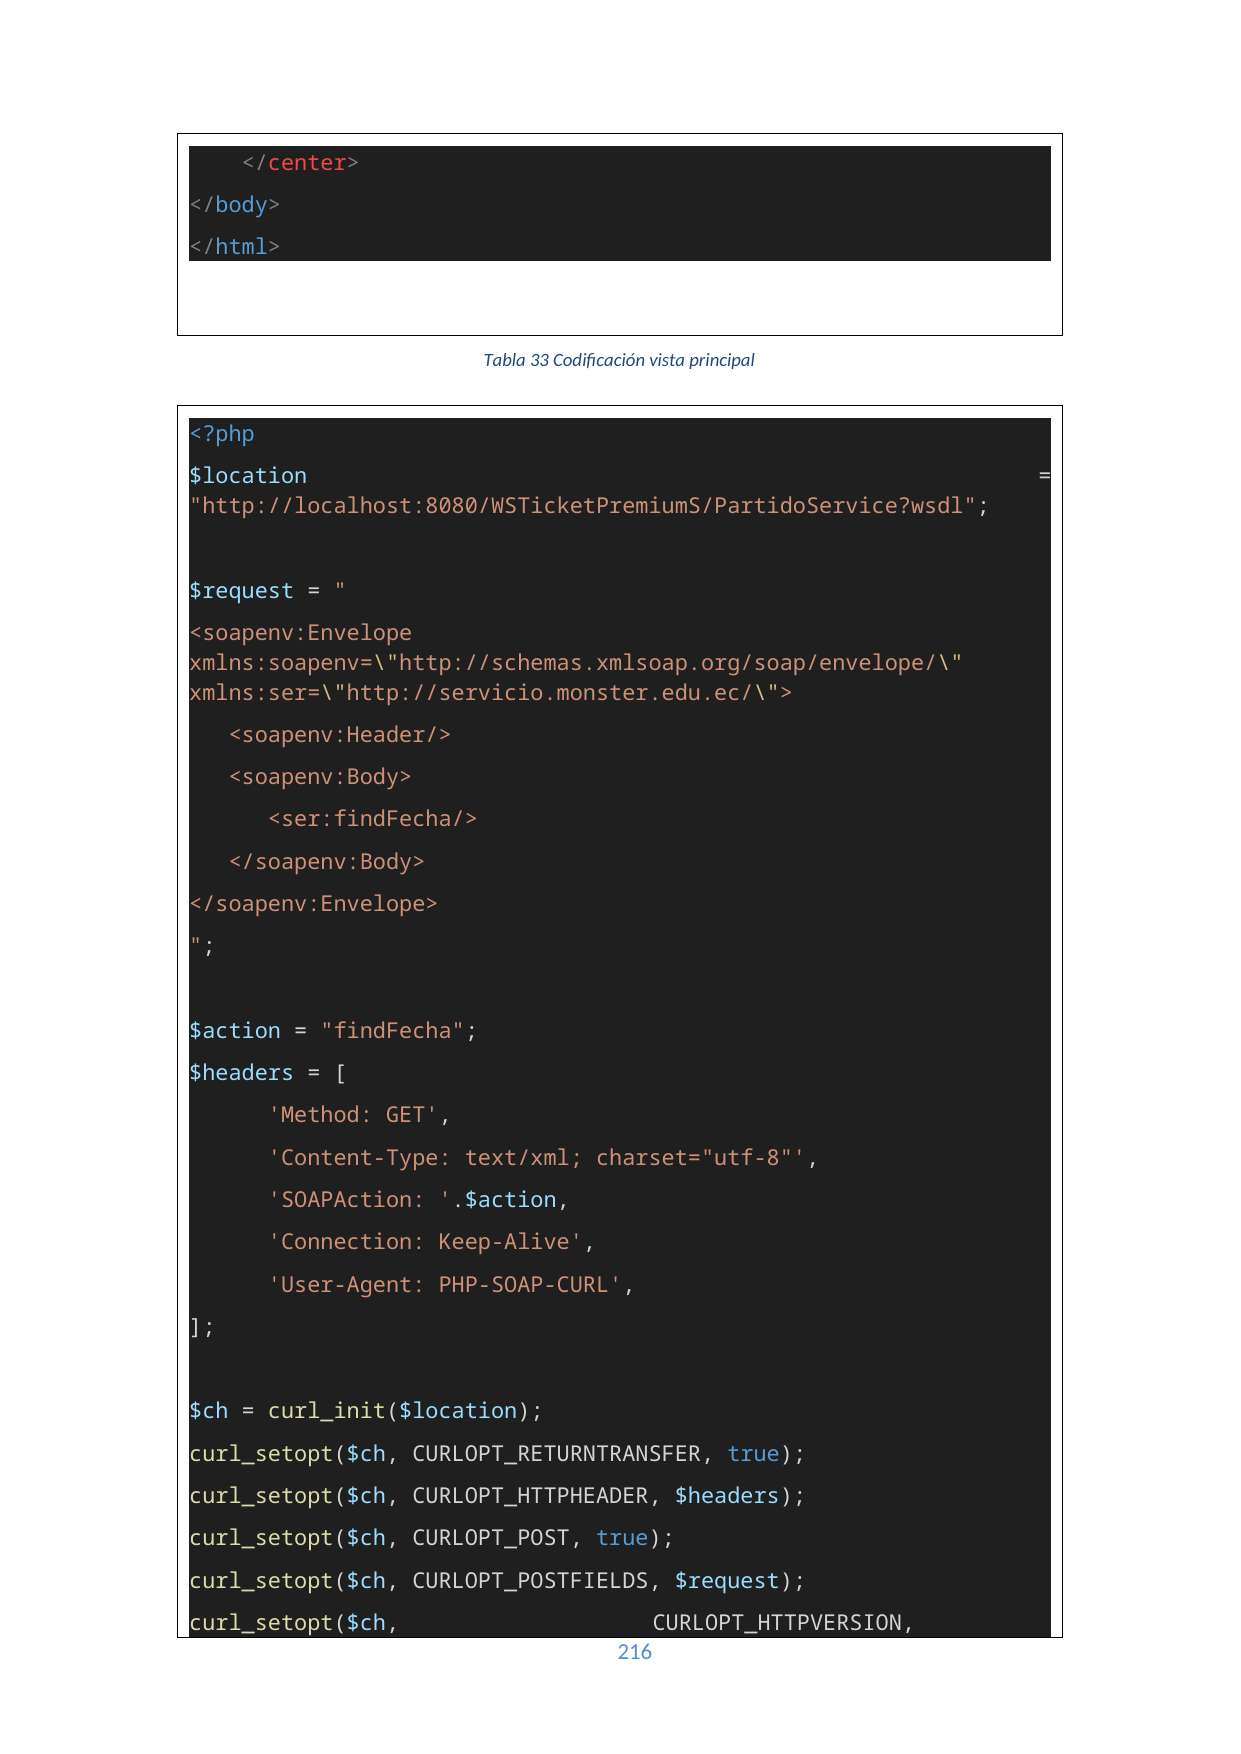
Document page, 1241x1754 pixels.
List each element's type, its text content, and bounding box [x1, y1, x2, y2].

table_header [178, 406, 1062, 1637]
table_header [178, 134, 1062, 335]
text Tabla 33 Codificación vista principal [177, 348, 1063, 371]
